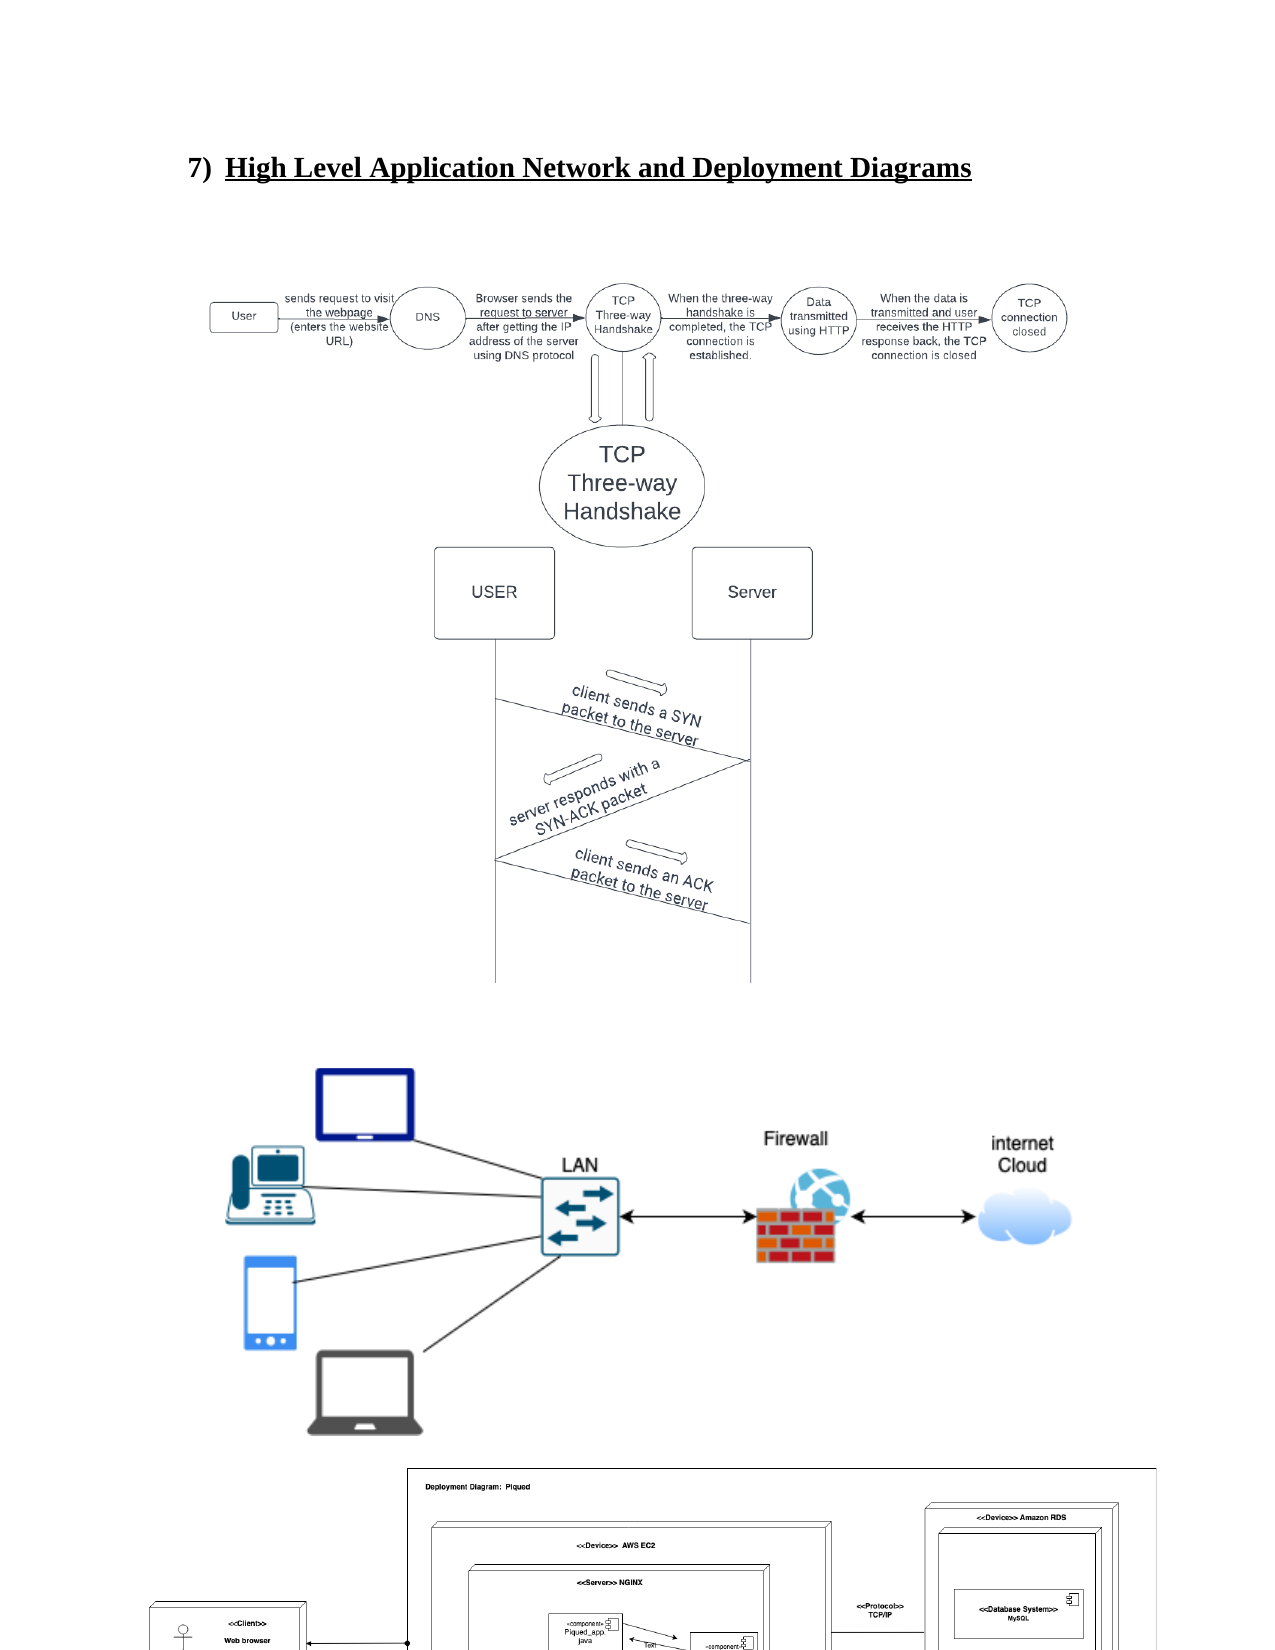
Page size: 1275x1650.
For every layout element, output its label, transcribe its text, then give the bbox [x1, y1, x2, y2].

picture [150, 232, 1125, 1021]
list High Level Application Network and Deployment Diagrams [187, 150, 1125, 183]
picture [225, 1068, 1077, 1436]
picture [118, 1468, 1157, 1650]
